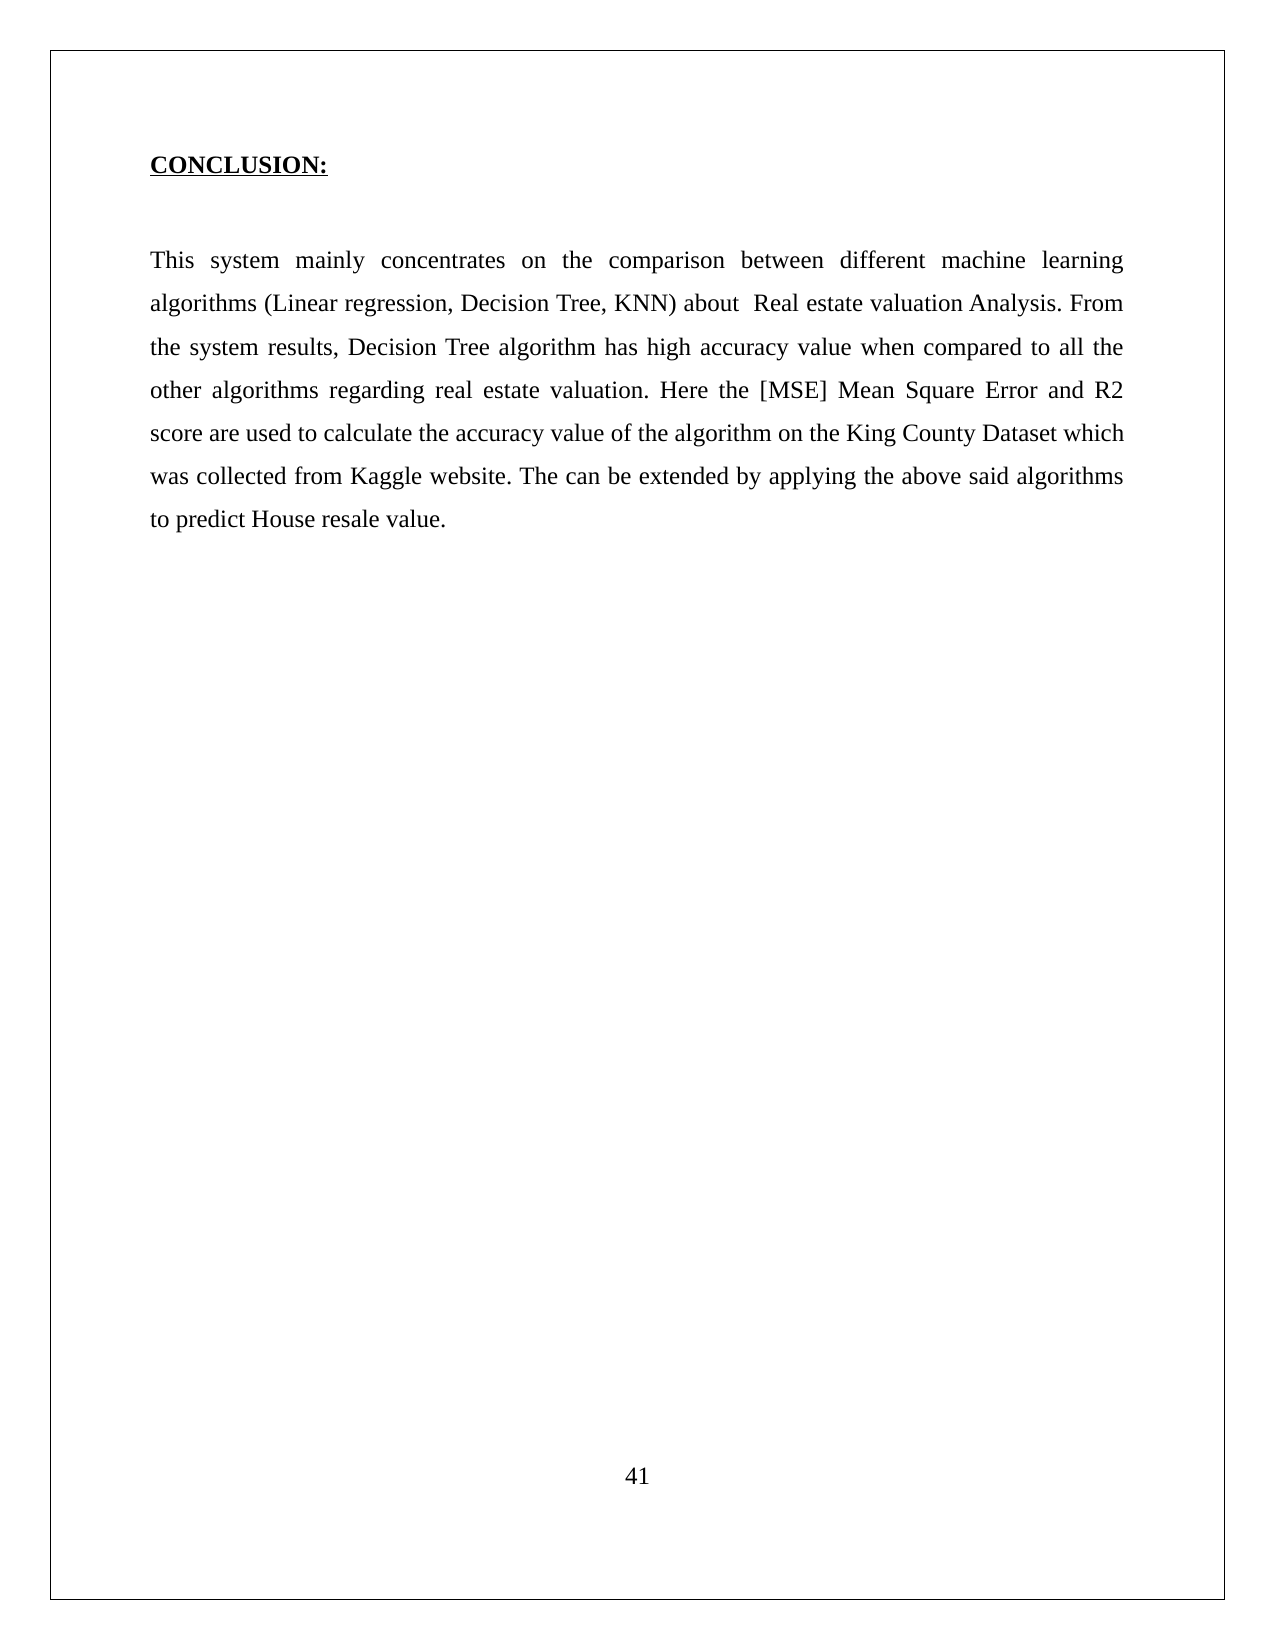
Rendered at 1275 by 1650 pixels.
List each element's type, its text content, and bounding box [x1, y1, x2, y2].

text CONCLUSION: [150, 150, 1125, 179]
text This system mainly concentrates on the comparison between different machine learning algorithms (Linear regression, Decision Tree, KNN) about Real estate valuation Analysis. From the system results, Decision Tree algorithm has high accuracy value when compared to all the other algorithms regarding real estate valuation. Here the [MSE] Mean Square Error and R2 score are used to calculate the accuracy value of the algorithm on the King County Dataset which was collected from Kaggle website. The can be extended by applying the above said algorithms to predict House resale value. [150, 245, 1125, 533]
text 41 [150, 1461, 1125, 1489]
